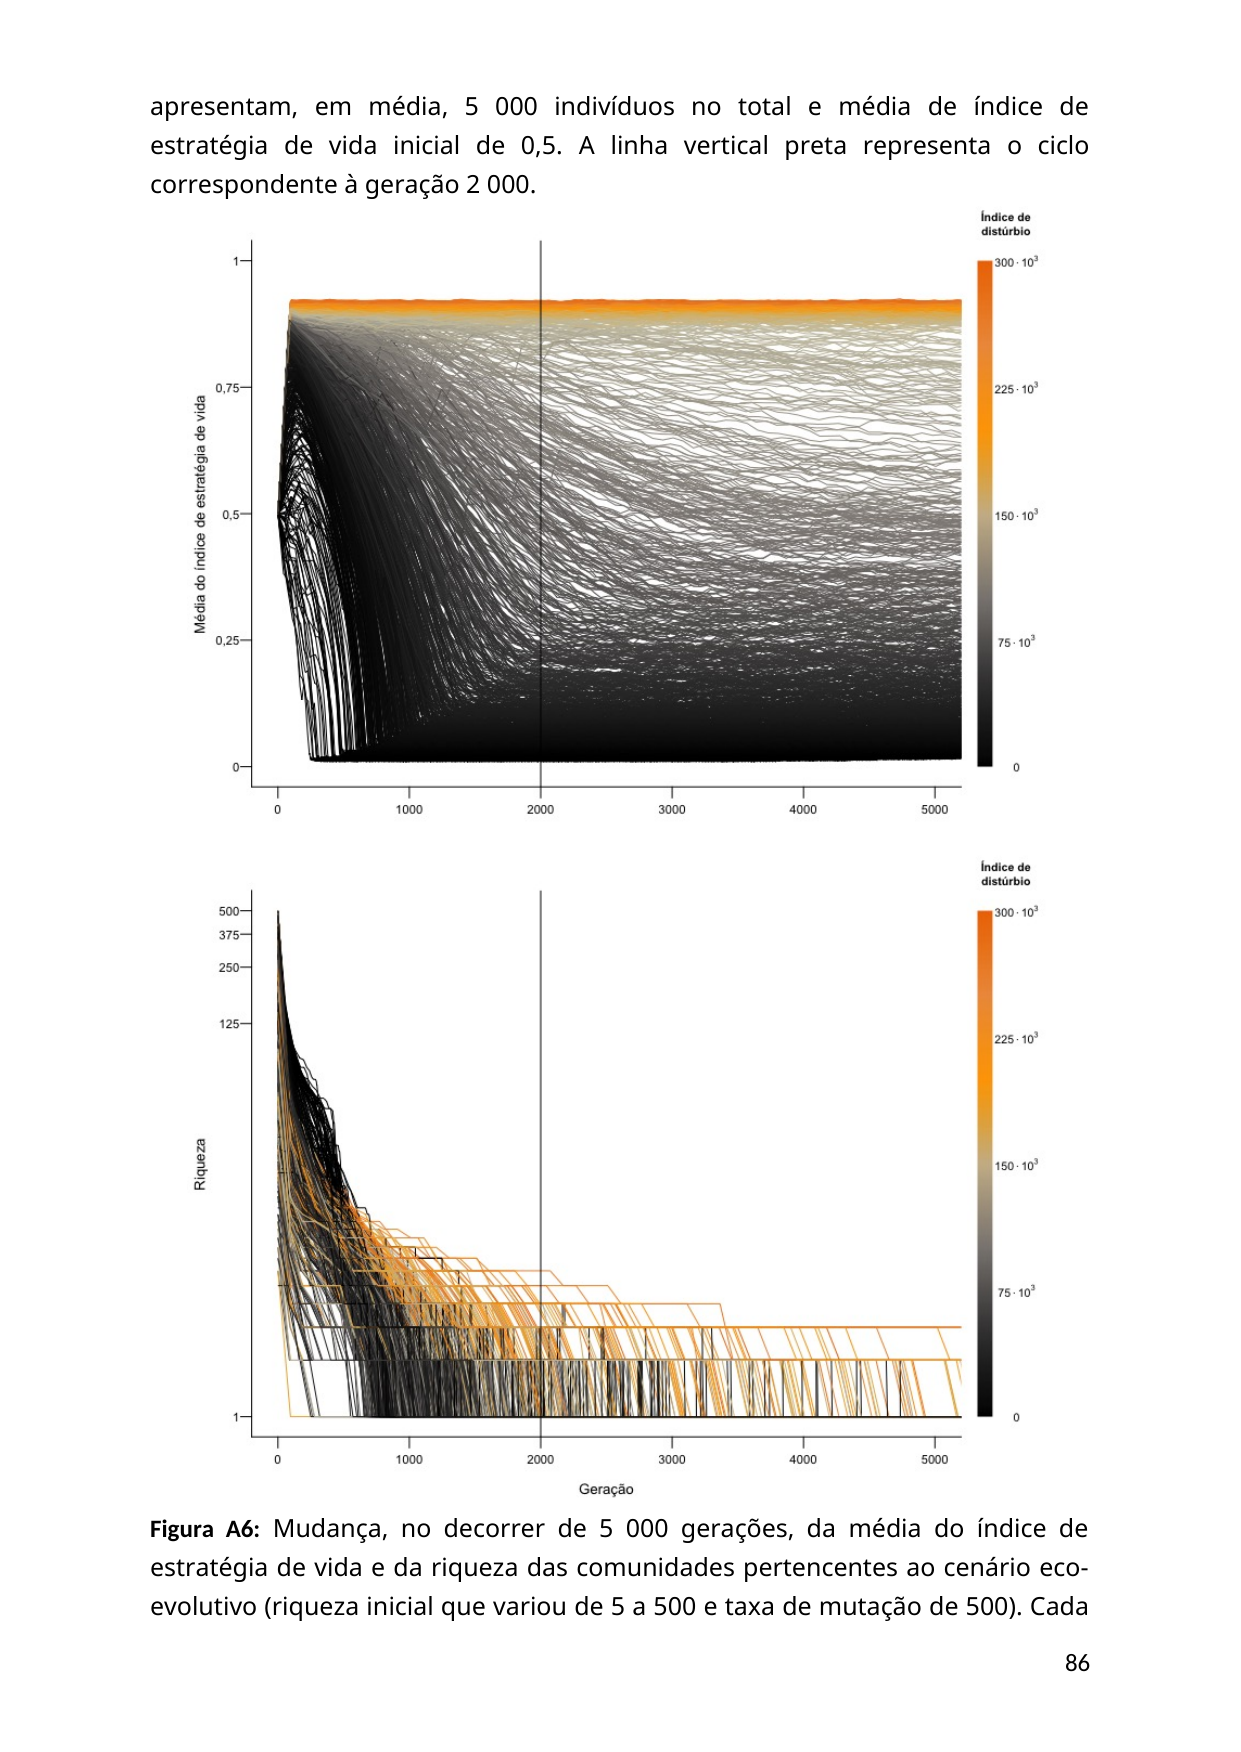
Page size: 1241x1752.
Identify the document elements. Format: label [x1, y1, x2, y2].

text [150, 1510, 1090, 1623]
text [150, 89, 1090, 201]
picture [187, 206, 1054, 1506]
